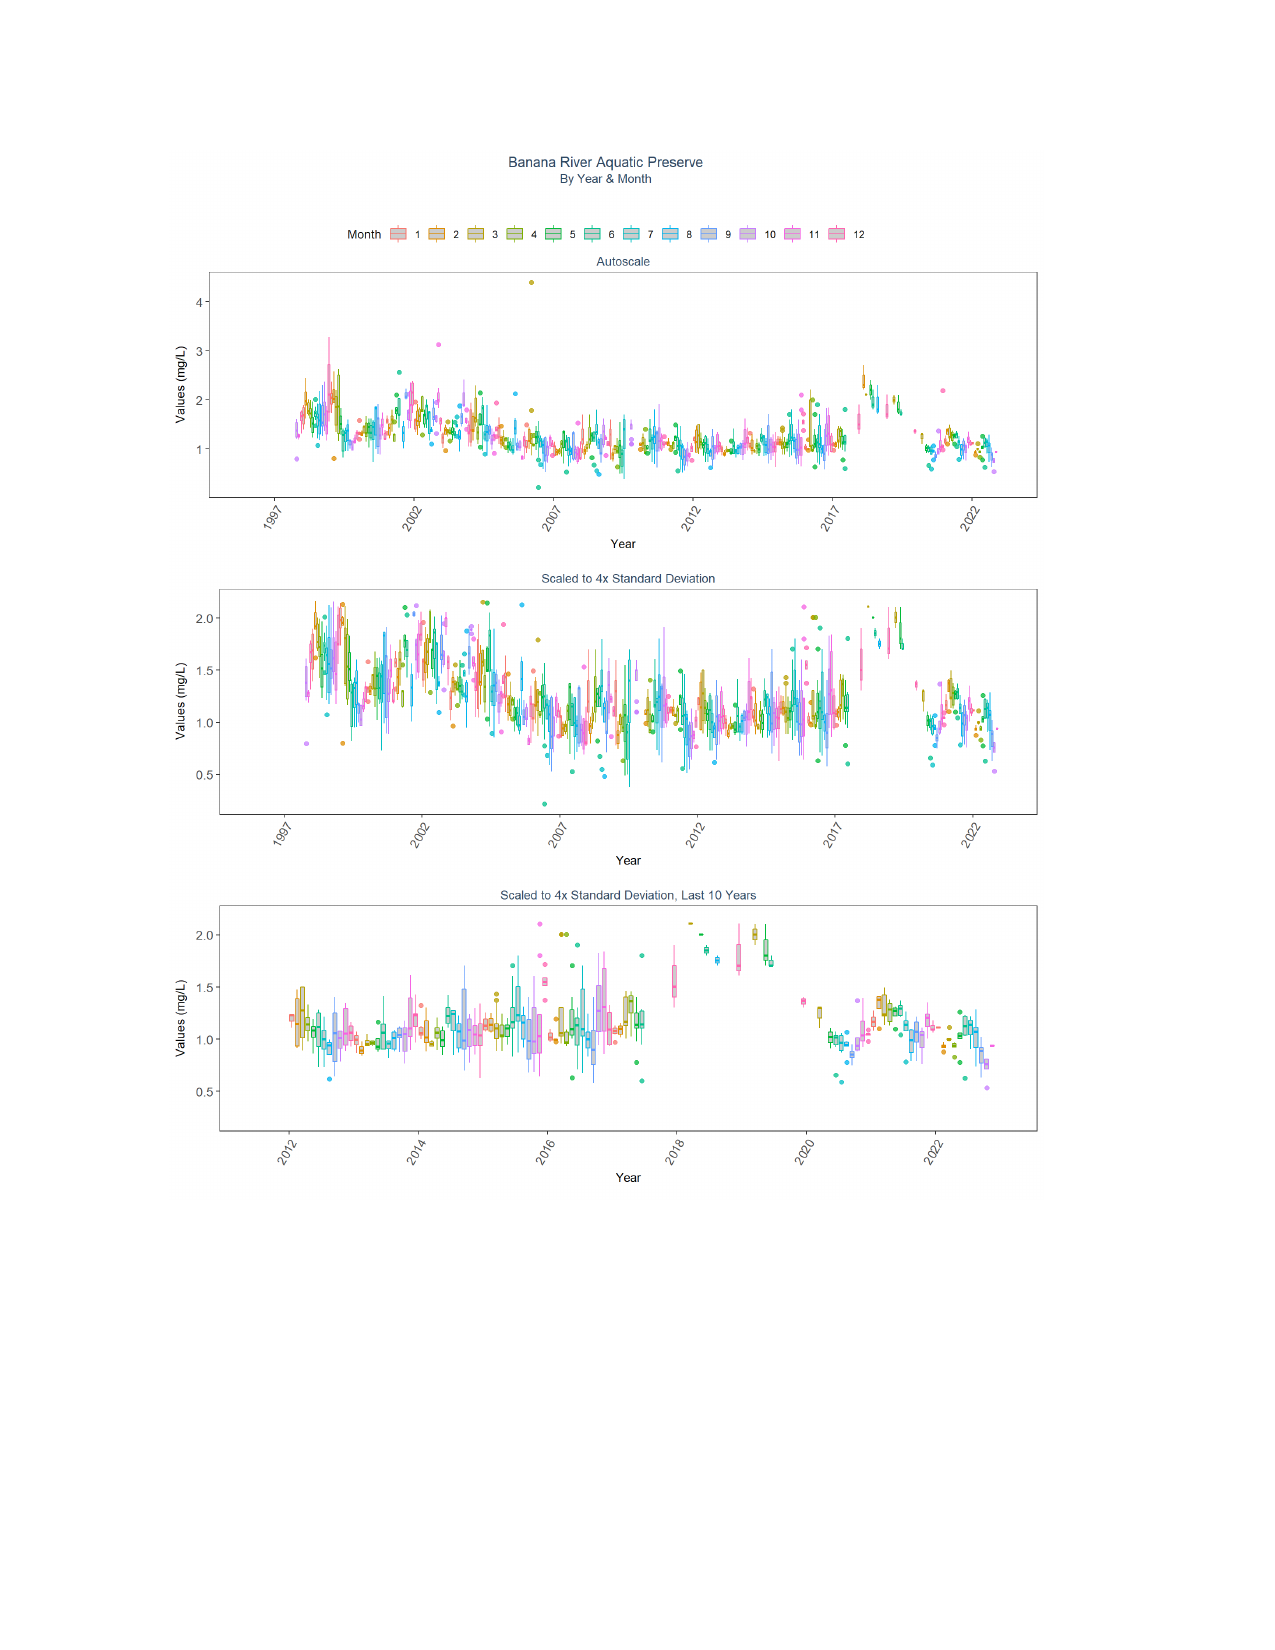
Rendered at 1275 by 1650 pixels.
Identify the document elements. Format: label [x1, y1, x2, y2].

picture [168, 150, 1044, 1200]
